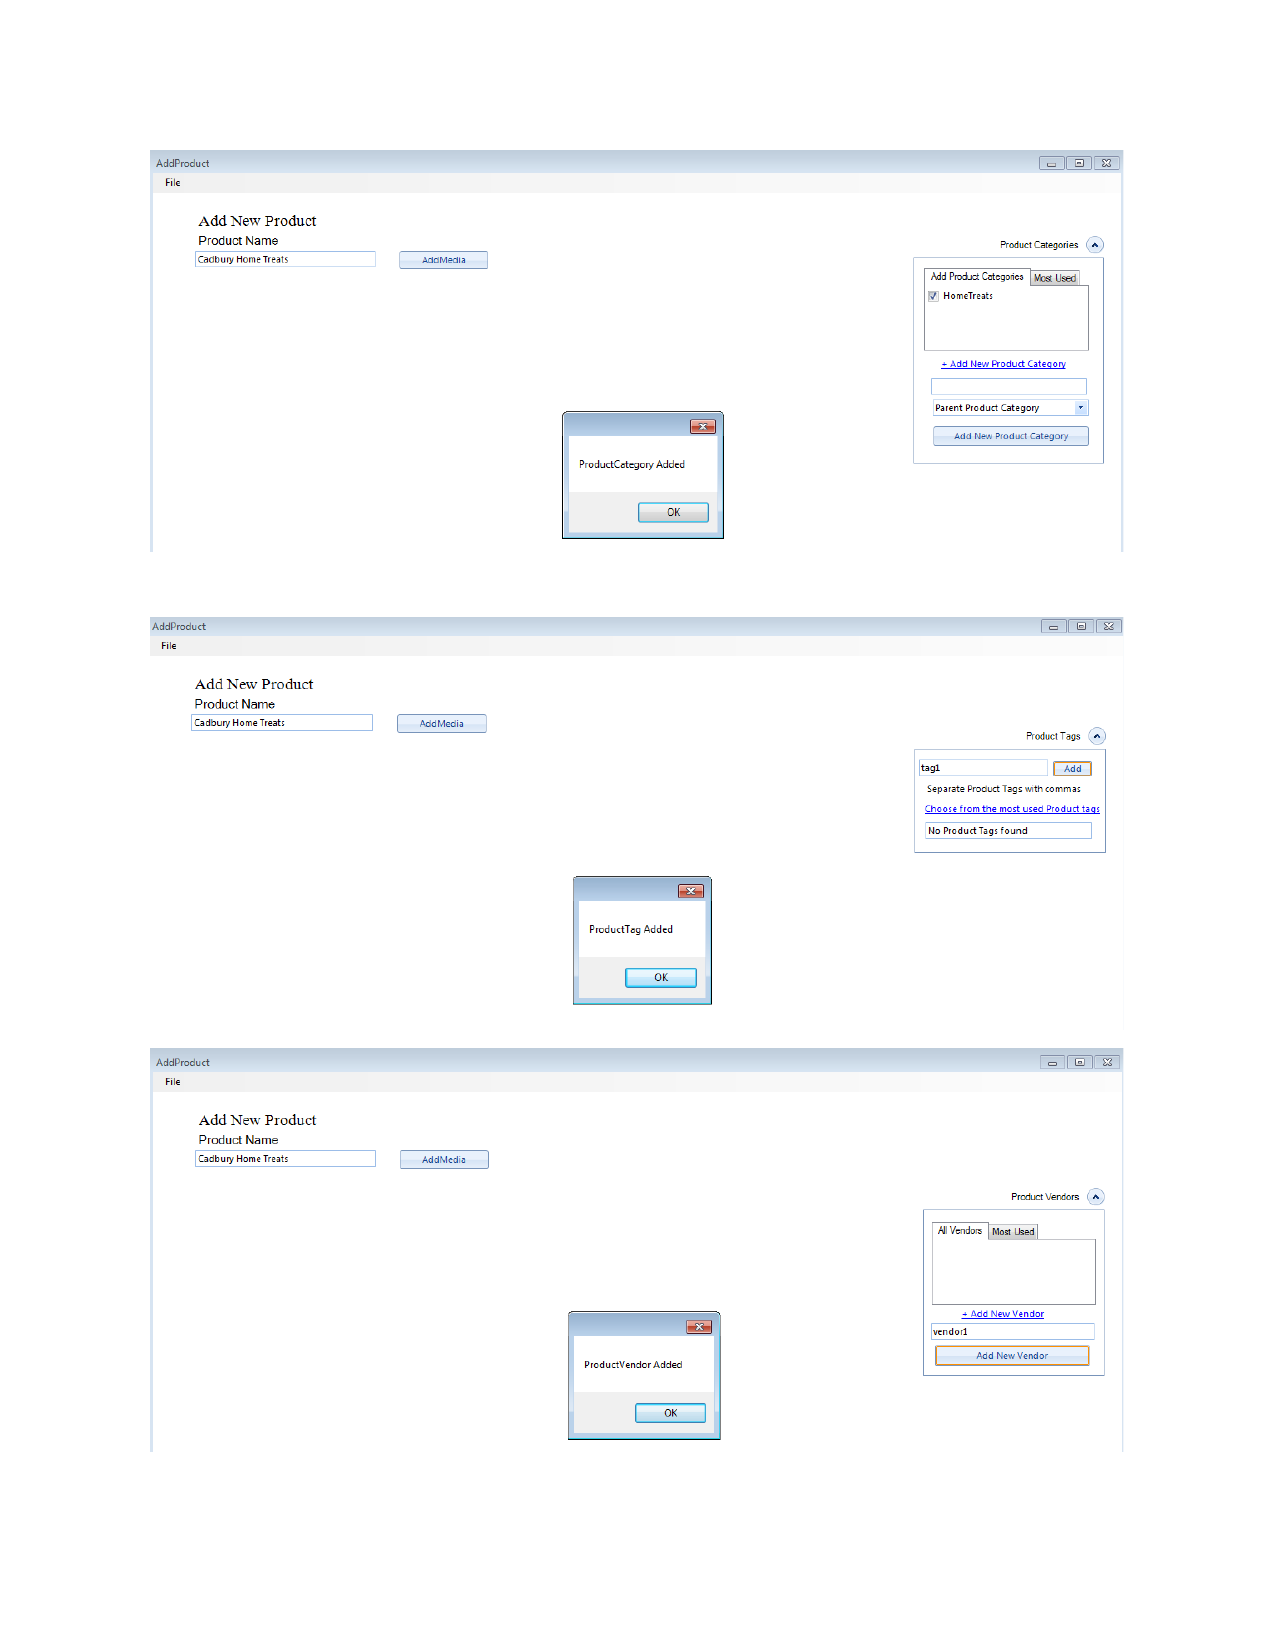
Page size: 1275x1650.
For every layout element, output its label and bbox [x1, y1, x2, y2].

picture [150, 150, 1124, 552]
picture [150, 617, 1124, 1030]
picture [150, 1048, 1124, 1452]
